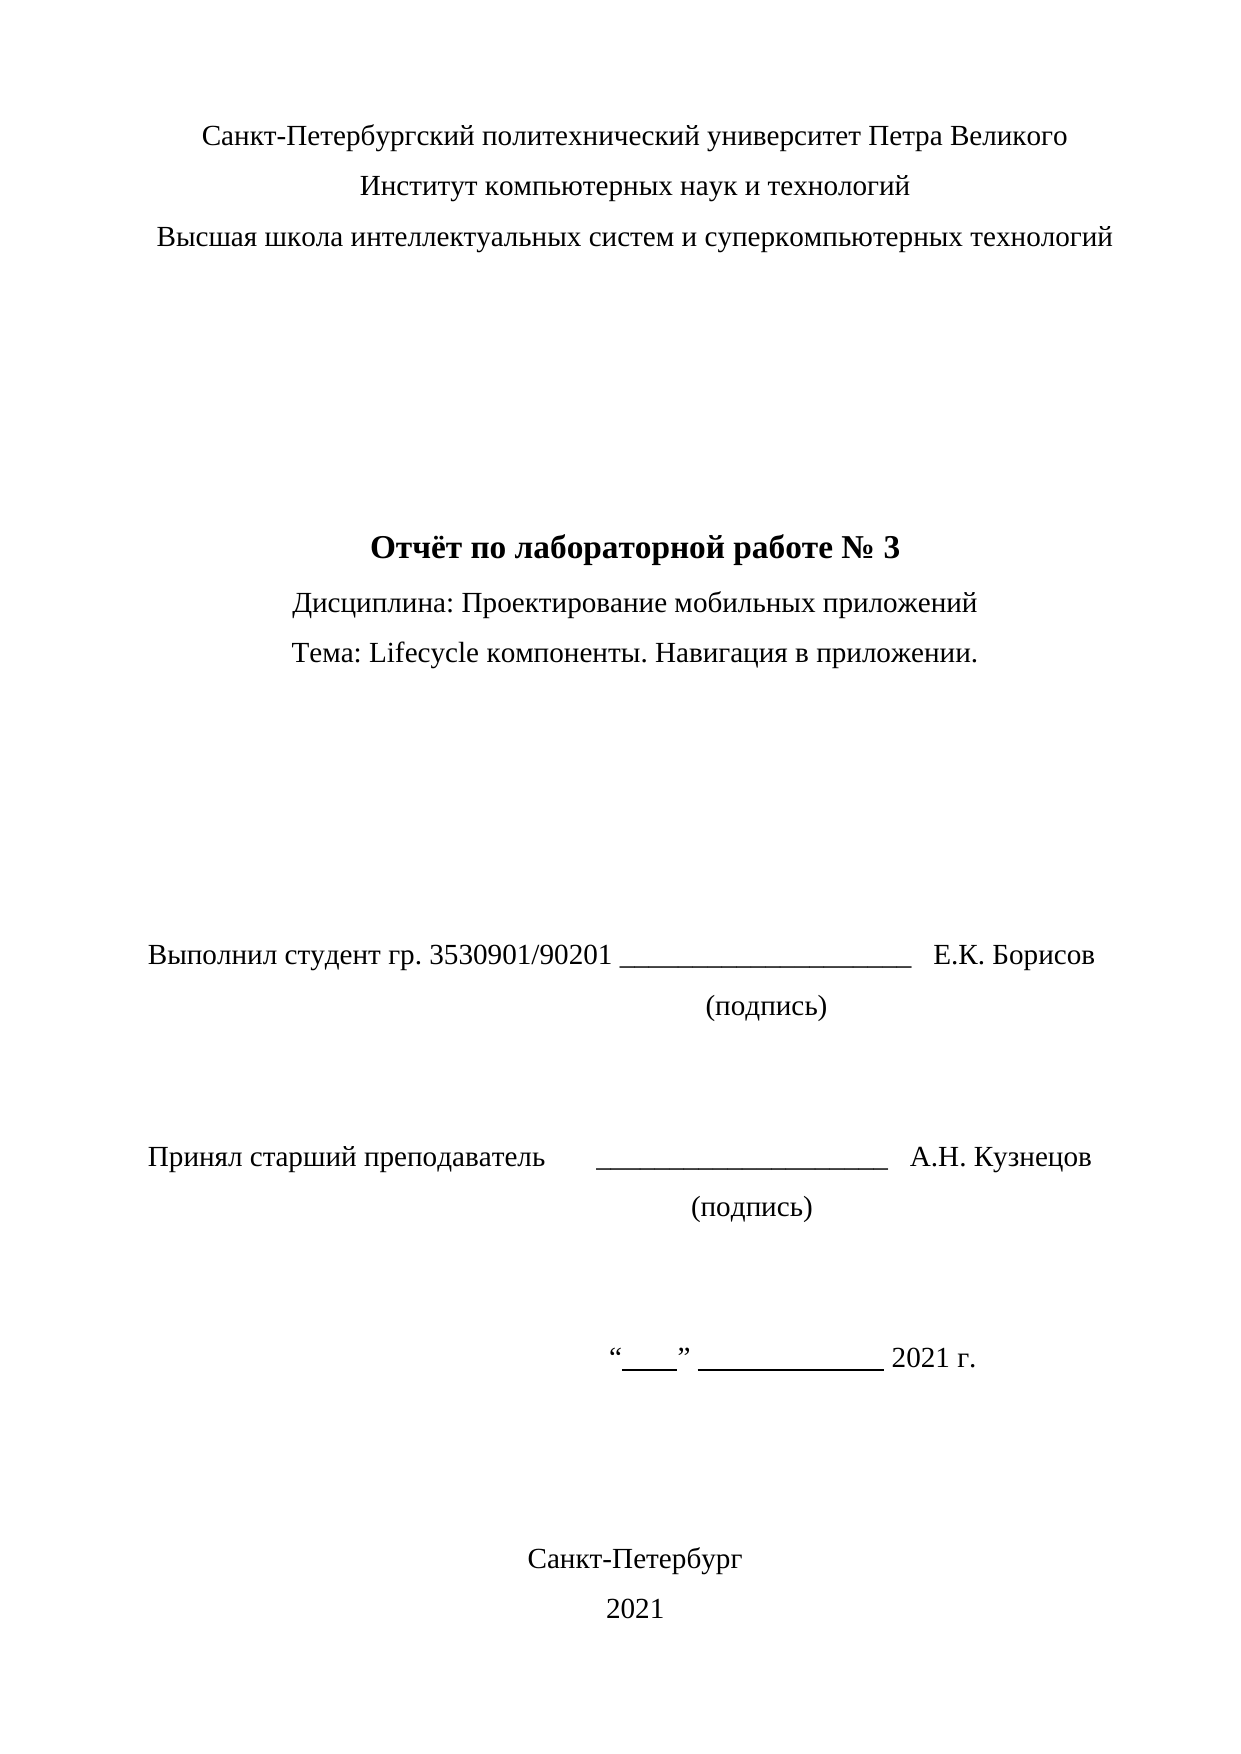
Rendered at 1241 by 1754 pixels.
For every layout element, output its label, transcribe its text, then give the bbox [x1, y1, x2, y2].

text Тема: Lifecycle компоненты. Навигация в приложении. [118, 636, 1152, 669]
text Высшая школа интеллектуальных систем и суперкомпьютерных технологий [118, 219, 1152, 252]
text Санкт-Петербургский политехнический университет Петра Великого [118, 118, 1152, 152]
text Институт компьютерных наук и технологий [118, 168, 1152, 202]
text Отчёт по лабораторной работе № 3 [118, 528, 1152, 566]
text Санкт-Петербург [118, 1541, 1152, 1575]
text (подпись) [177, 1189, 1152, 1223]
text Выполнил студент гр. 3530901/90201 ____________________ Е.К. Борисов [148, 937, 1152, 971]
text “ ” 2021 г. [237, 1340, 1152, 1373]
text (подпись) [177, 988, 1152, 1021]
text Принял старший преподаватель ____________________ А.Н. Кузнецов [148, 1139, 1152, 1172]
text Дисциплина: Проектирование мобильных приложений [118, 585, 1152, 619]
text 2021 [118, 1592, 1152, 1625]
